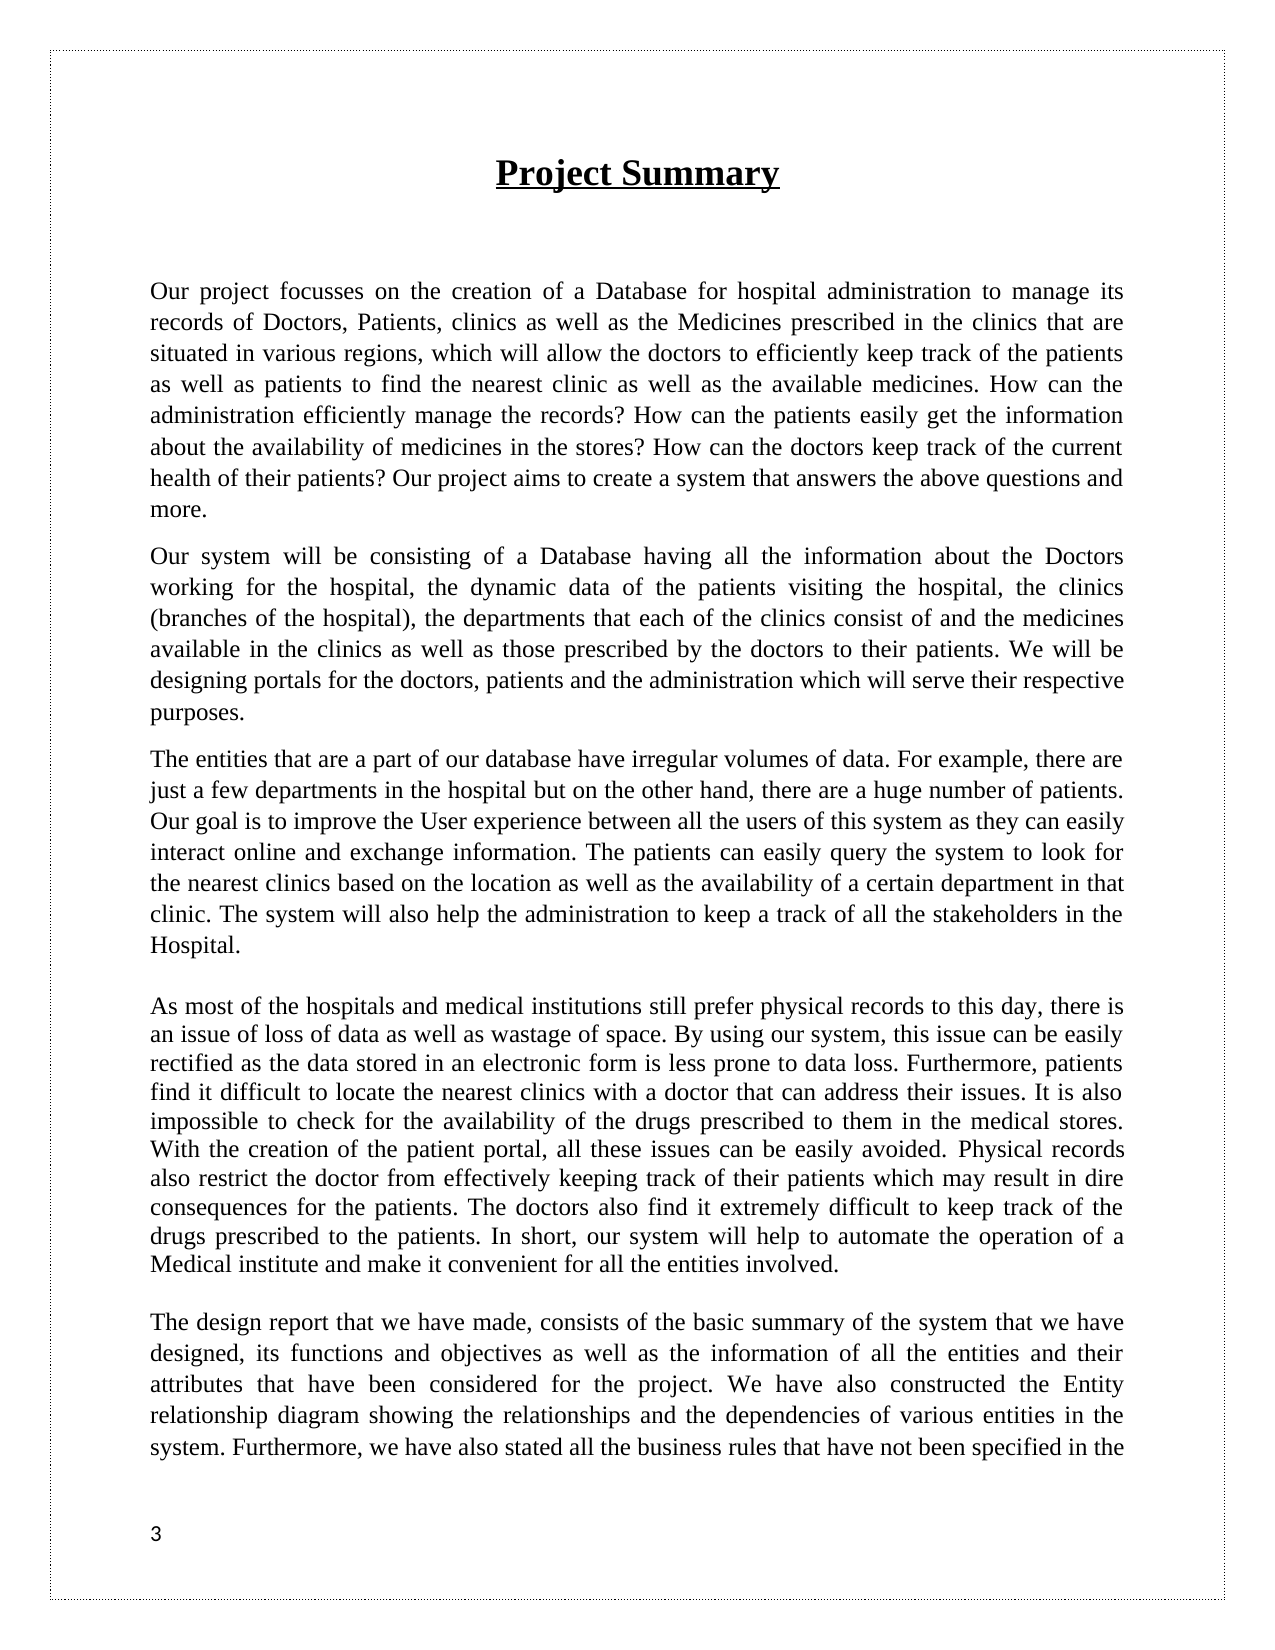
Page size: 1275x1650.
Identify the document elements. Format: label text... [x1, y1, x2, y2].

text The entities that are a part of our database have irregular volumes of data. For example, there are just a few departments in the hospital but on the other hand, there are a huge number of patients. Our goal is to improve the User experience between all the users of this system as they can easily interact online and exchange information. The patients can easily query the system to look for the nearest clinics based on the location as well as the availability of a certain department in that clinic. The system will also help the administration to keep a track of all the stakeholders in the Hospital. [150, 744, 1125, 959]
text Our project focusses on the creation of a Database for hospital administration to manage its records of Doctors, Patients, clinics as well as the Medicines prescribed in the clinics that are situated in various regions, which will allow the doctors to efficiently keep track of the patients as well as patients to find the nearest clinic as well as the available medicines. How can the administration efficiently manage the records? How can the patients easily get the information about the availability of medicines in the stores? How can the doctors keep track of the current health of their patients? Our project aims to create a system that answers the above questions and more. [150, 276, 1125, 522]
text Project Summary [150, 150, 1125, 193]
text Our system will be consisting of a Database having all the information about the Doctors working for the hospital, the dynamic data of the patients visiting the hospital, the clinics (branches of the hospital), the departments that each of the clinics consist of and the medicines available in the clinics as well as those prescribed by the doctors to their patients. We will be designing portals for the doctors, patients and the administration which will serve their respective purposes. [150, 541, 1125, 725]
text As most of the hospitals and medical institutions still prefer physical records to this day, there is an issue of loss of data as well as wastage of space. By using our system, this issue can be easily rectified as the data stored in an electronic form is less prone to data loss. Furthermore, patients find it difficult to locate the nearest clinics with a doctor that can address their issues. It is also impossible to check for the availability of the drugs prescribed to them in the medical stores. With the creation of the patient portal, all these issues can be easily avoided. Physical records also restrict the doctor from effectively keeping track of their patients which may result in dire consequences for the patients. The doctors also find it extremely difficult to keep track of the drugs prescribed to the patients. In short, our system will help to automate the operation of a Medical institute and make it convenient for all the entities involved. [150, 991, 1125, 1278]
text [150, 1307, 1125, 1460]
